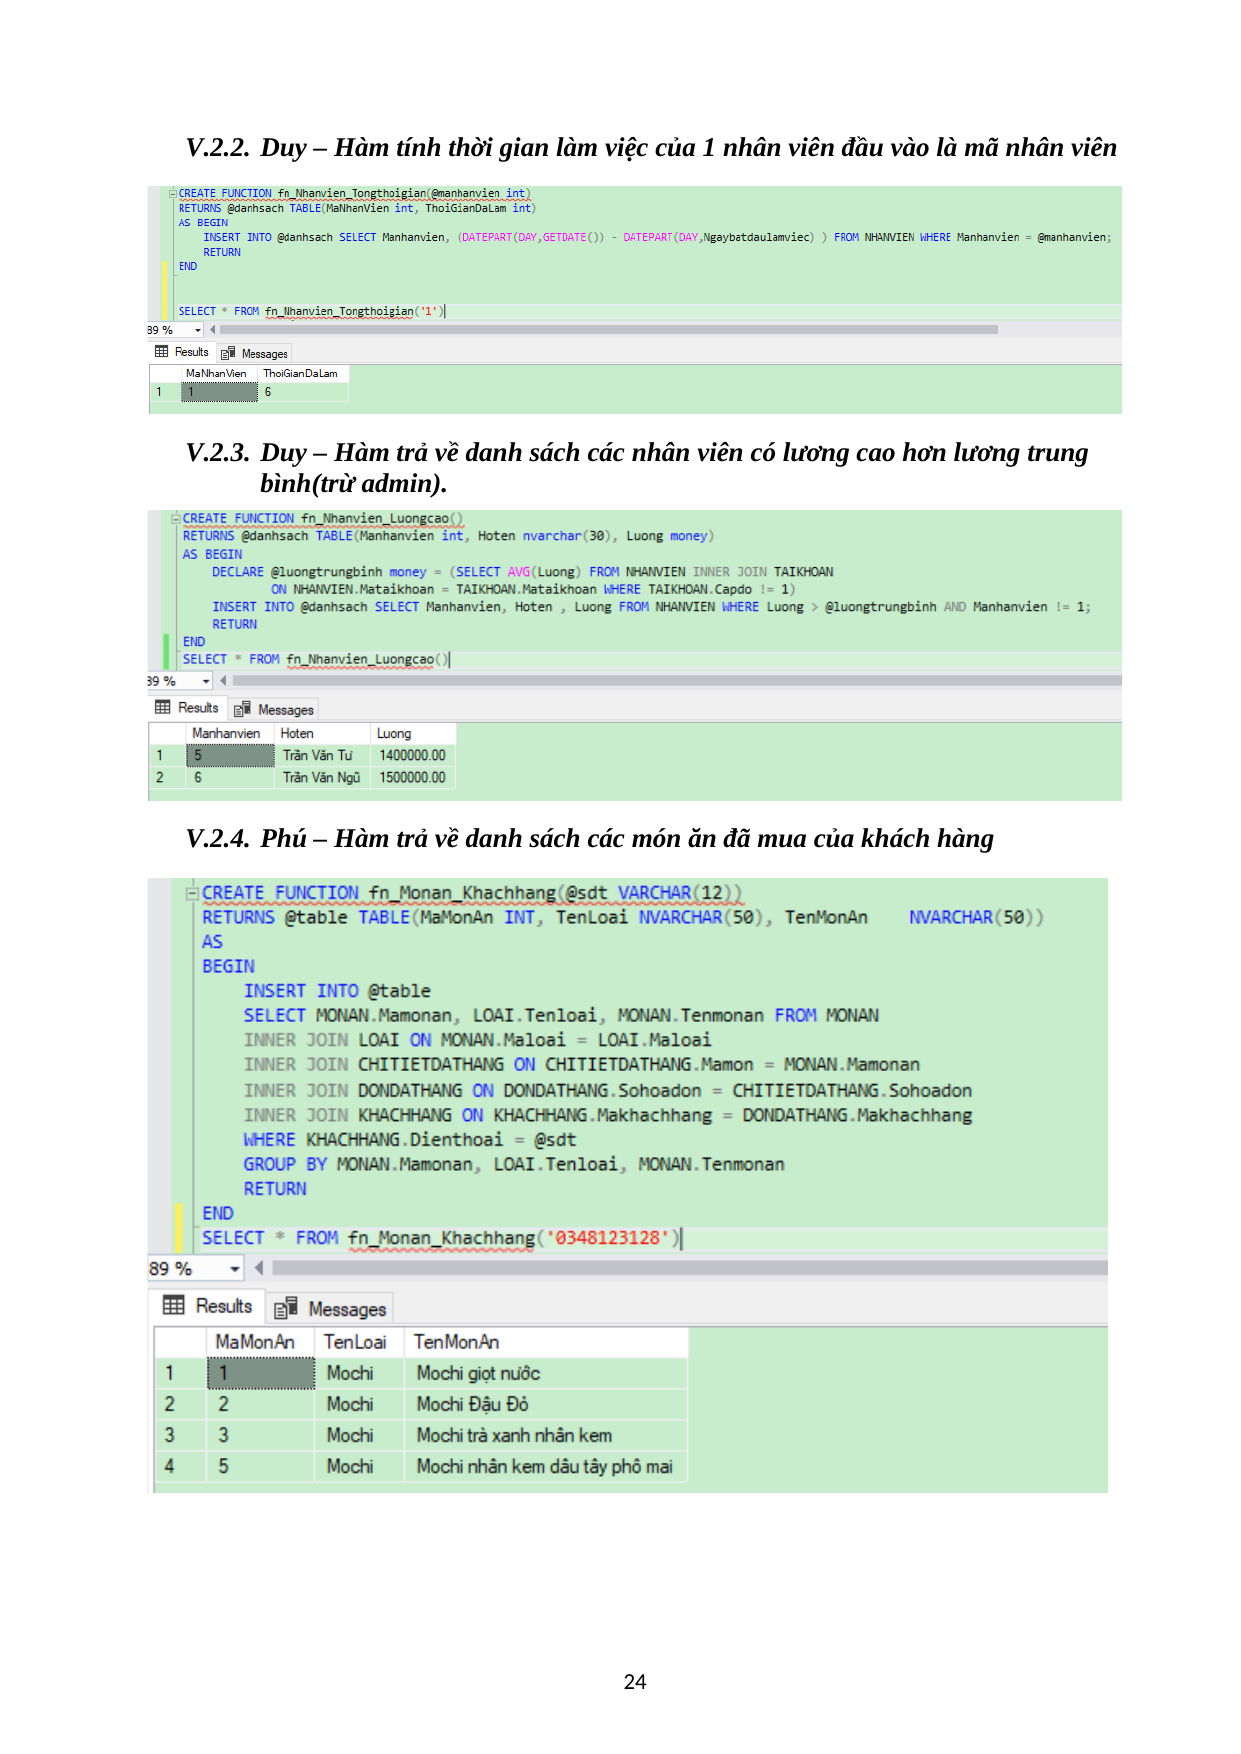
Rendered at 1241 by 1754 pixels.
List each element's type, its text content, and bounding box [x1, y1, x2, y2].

list Phú – Hàm trả về danh sách các món ăn đã mua của khách hàng [185, 822, 1122, 853]
list Duy – Hàm trả về danh sách các nhân viên có lương cao hơn lương trung bình(trừ admin). [185, 436, 1122, 498]
list Duy – Hàm tính thời gian làm việc của 1 nhân viên đầu vào là mã nhân viên [185, 131, 1122, 162]
picture [147, 186, 1123, 414]
picture [147, 510, 1123, 801]
picture [147, 878, 1108, 1493]
